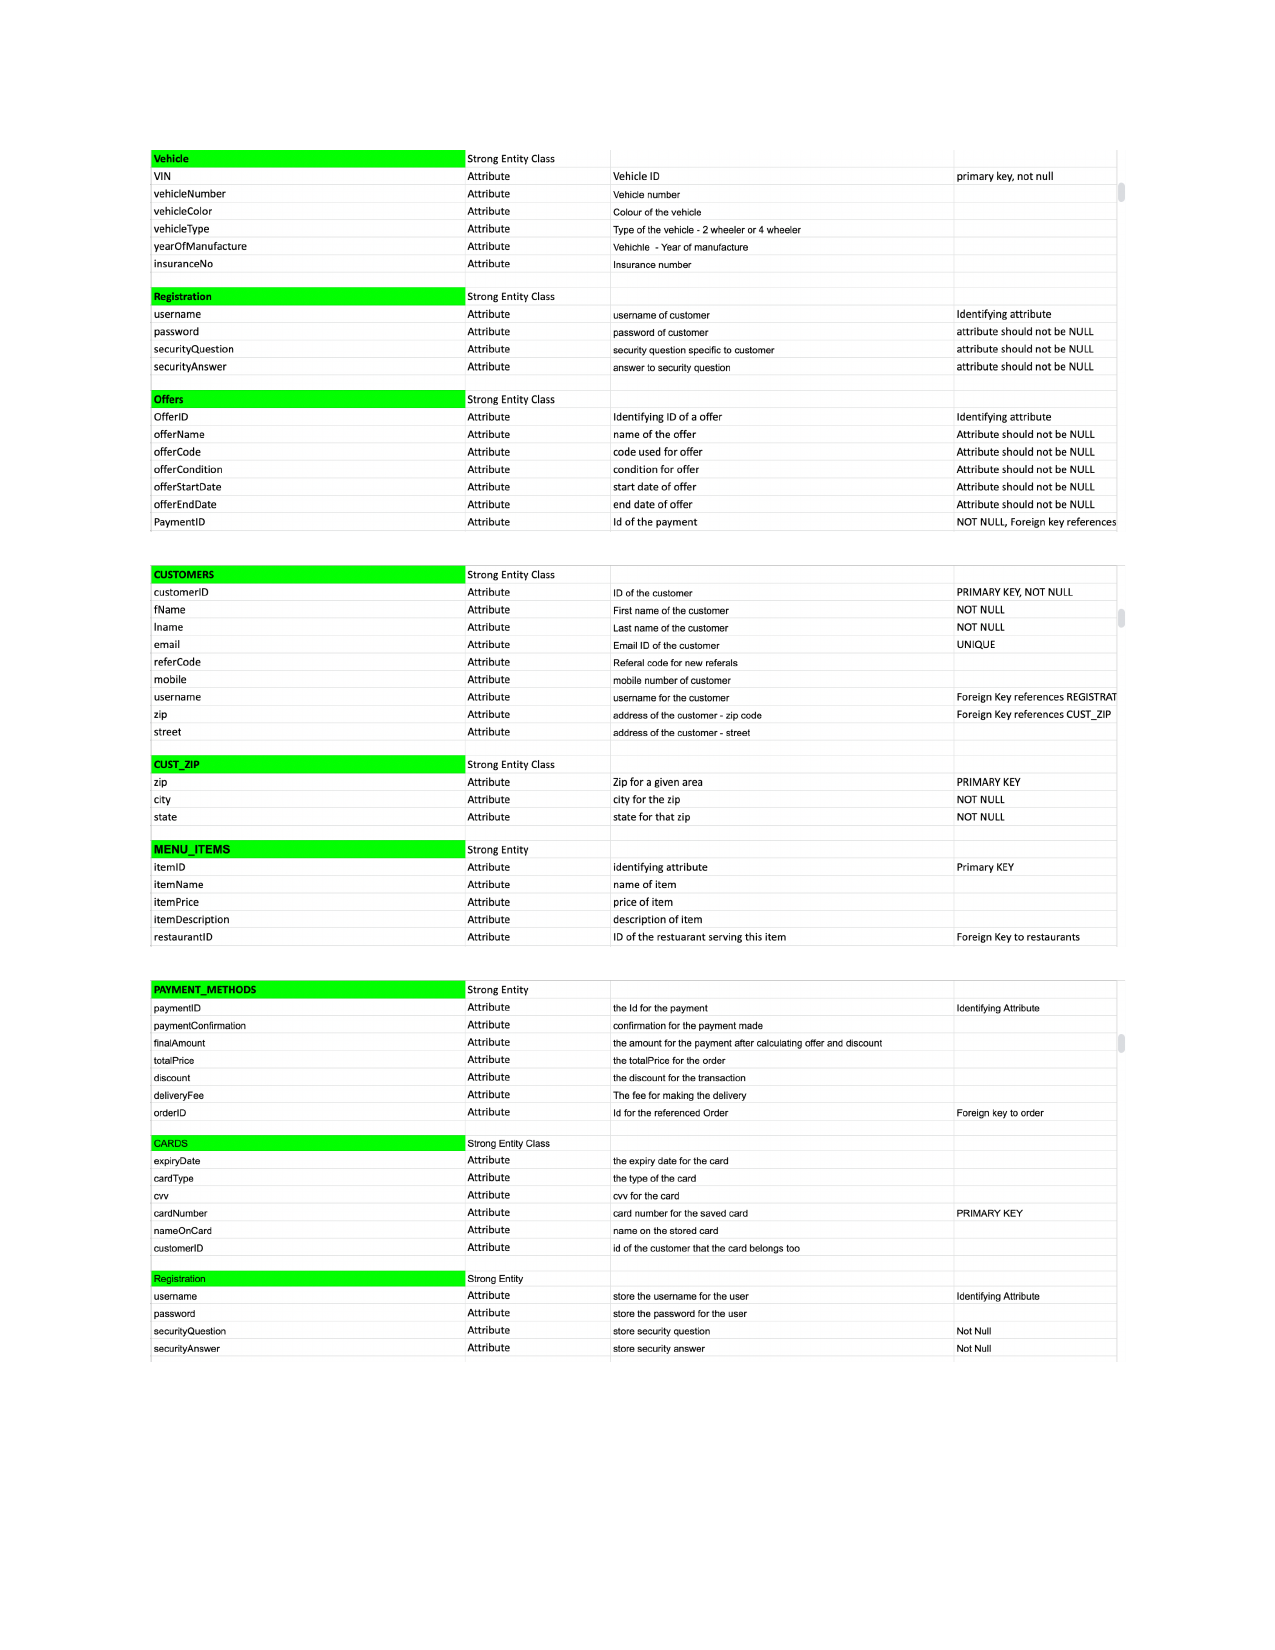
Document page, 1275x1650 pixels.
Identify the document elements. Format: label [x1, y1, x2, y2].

picture [150, 150, 1125, 532]
picture [150, 980, 1125, 1362]
picture [150, 565, 1125, 947]
